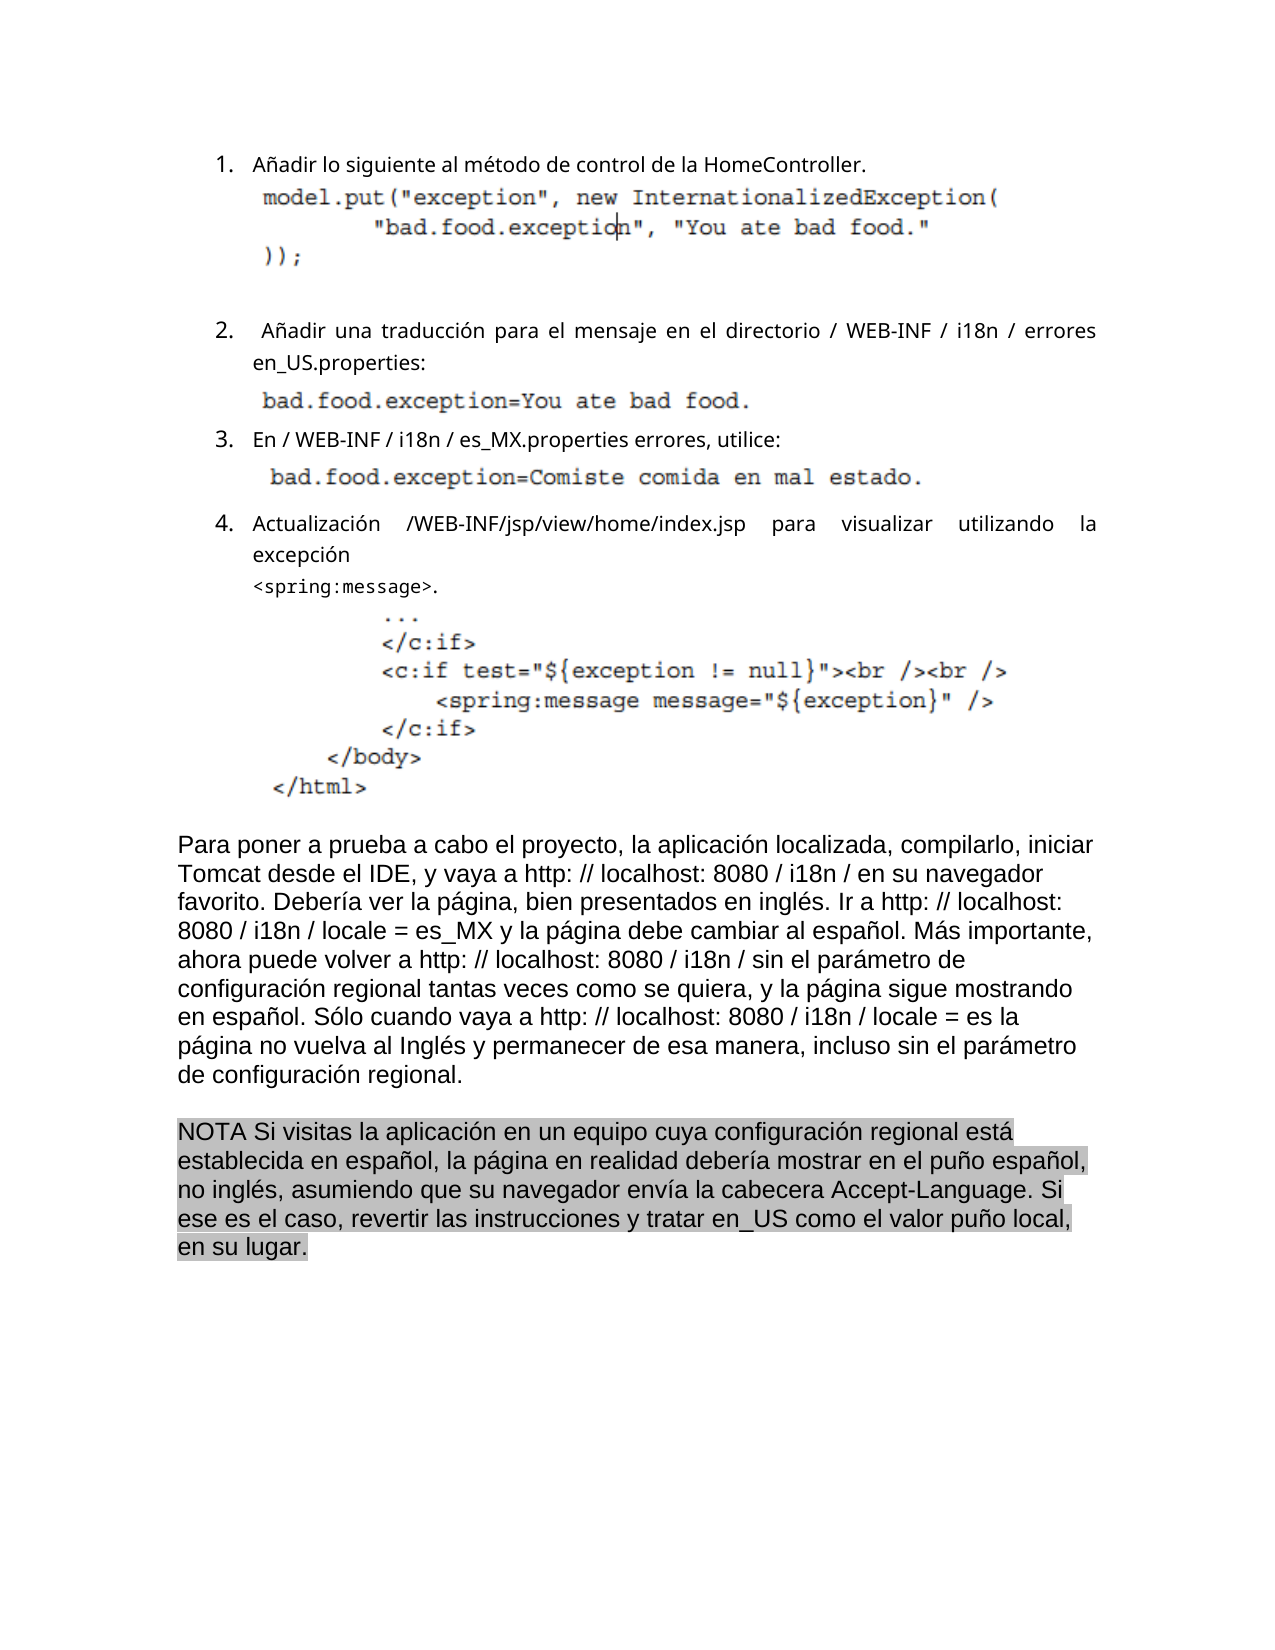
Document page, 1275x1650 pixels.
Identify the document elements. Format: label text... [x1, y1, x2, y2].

text NOTA Si visitas la aplicación en un equipo cuya configuración regional está establecida en español, la página en realidad debería mostrar en el puño español, no inglés, asumiendo que su navegador envía la cabecera Accept-Language. Si ese es el caso, revertir las instrucciones y tratar en_US como el valor puño local, en su lugar. [177, 1117, 1098, 1261]
picture [252, 456, 939, 505]
picture [252, 378, 796, 421]
text Para poner a prueba a cabo el proyecto, la aplicación localizada, compilarlo, iniciar Tomcat desde el IDE, y vaya a http: // localhost: 8080 / i18n / en su navegador favorito. Debería ver la página, bien presentados en inglés. Ir a http: // localhost: 8080 / i18n / locale = es_MX y la página debe cambiar al español. Más importante, ahora puede volver a http: // localhost: 8080 / i18n / sin el parámetro de configuración regional tantas veces como se quiera, y la página sigue mostrando en español. Sólo cuando vaya a http: // localhost: 8080 / i18n / locale = es la página no vuelva al Inglés y permanecer de esa manera, incluso sin el parámetro de configuración regional. [177, 830, 1098, 1089]
list Añadir lo siguiente al método de control de la HomeController. [215, 148, 1098, 179]
list Actualización /WEB-INF/jsp/view/home/index.jsp para visualizar utilizando la excepción [215, 507, 1098, 569]
list Añadir una traducción para el mensaje en el directorio / WEB-INF / i18n / errores en_US.properties: [215, 314, 1098, 376]
picture [252, 601, 1017, 811]
picture [252, 181, 1017, 282]
list <spring:message>. [252, 571, 1098, 599]
list En / WEB-INF / i18n / es_MX.properties errores, utilice: [215, 423, 1098, 454]
